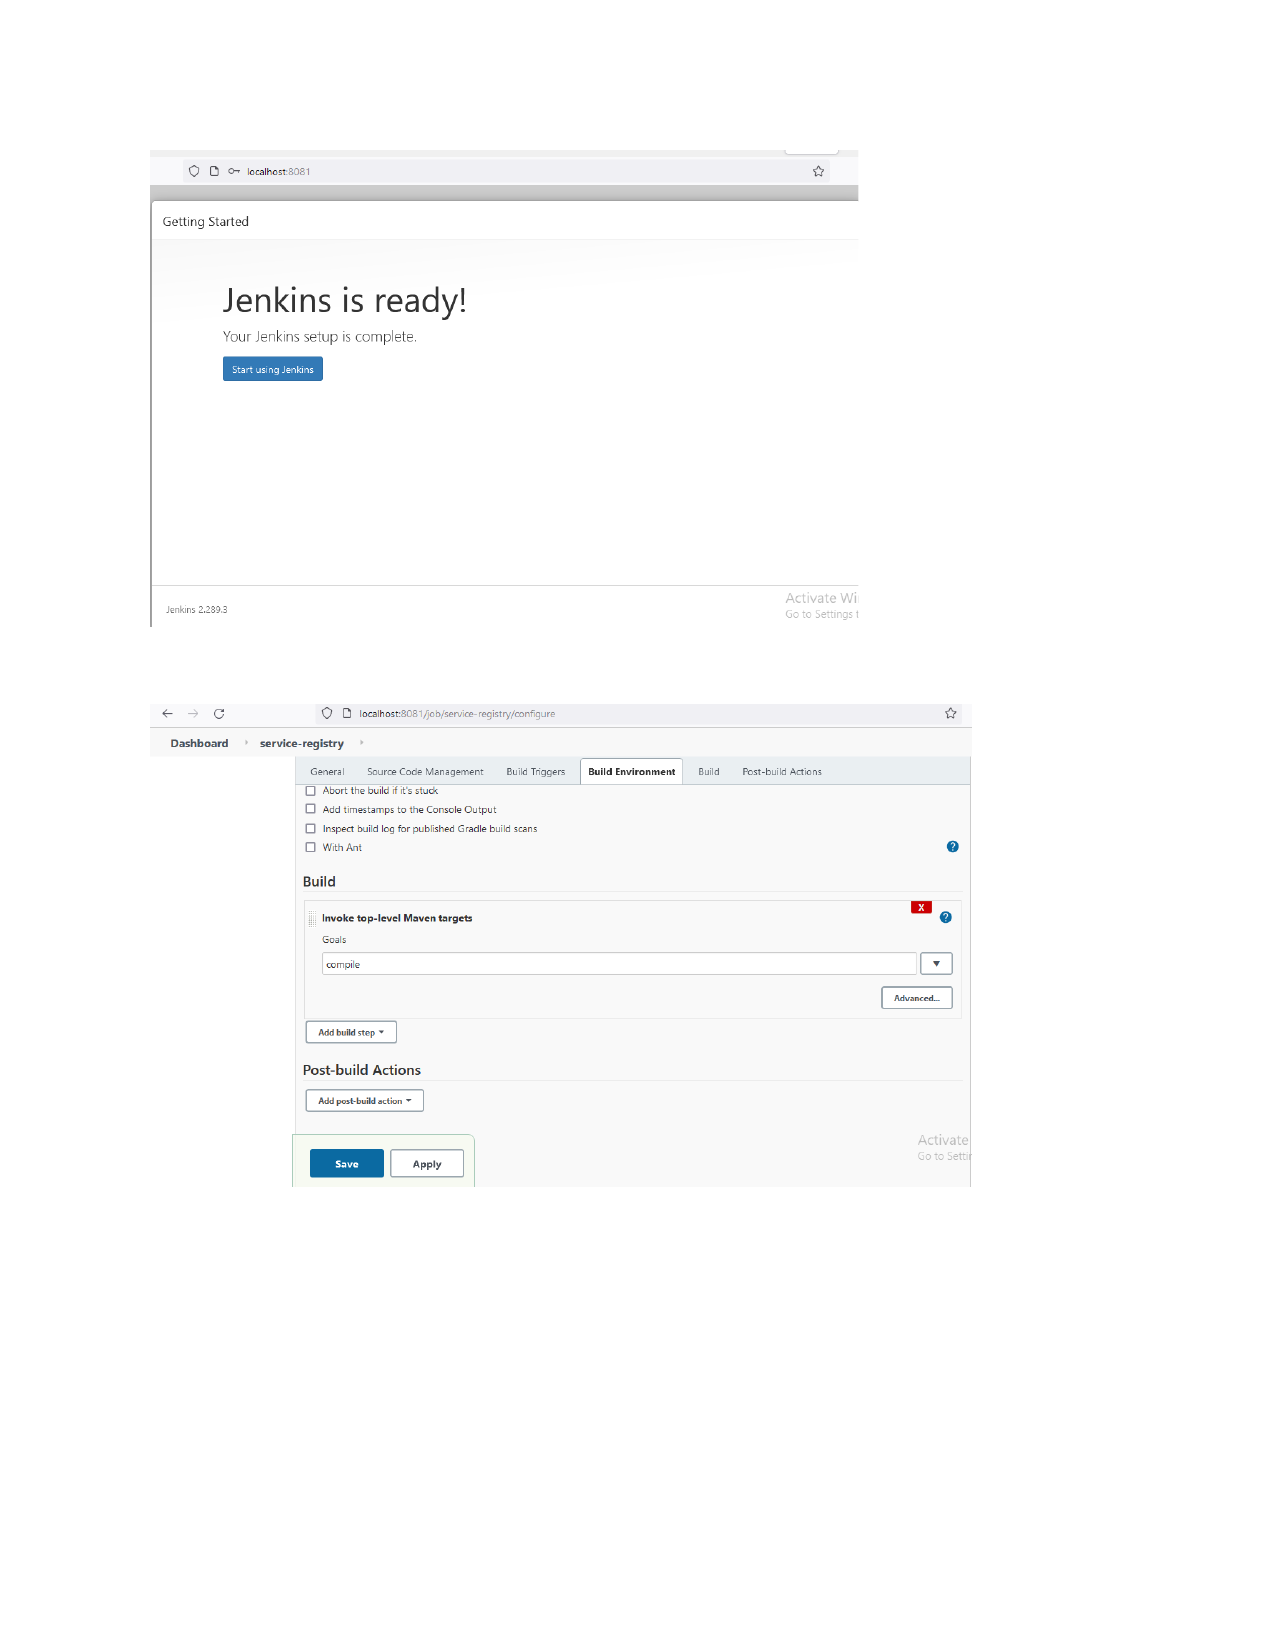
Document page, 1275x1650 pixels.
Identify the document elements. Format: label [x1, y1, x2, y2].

picture [150, 150, 859, 627]
picture [150, 704, 972, 1187]
